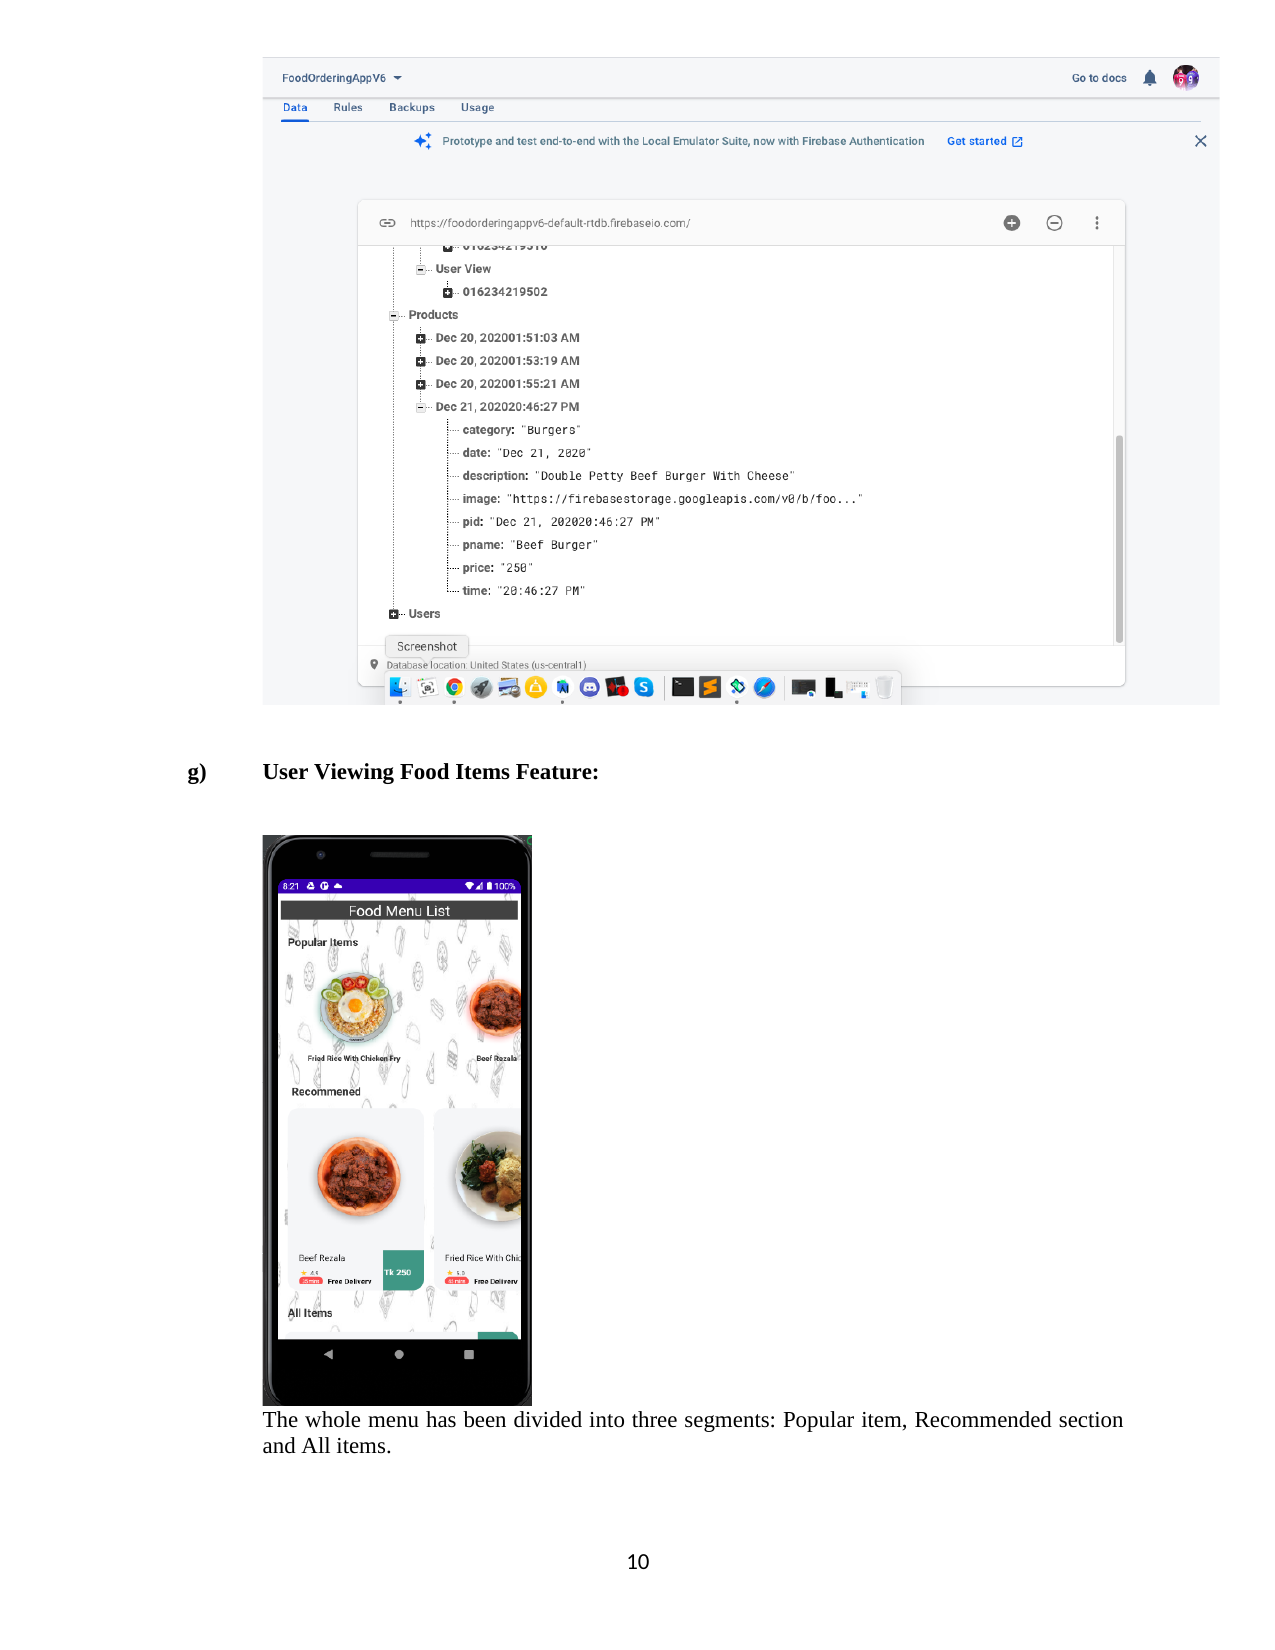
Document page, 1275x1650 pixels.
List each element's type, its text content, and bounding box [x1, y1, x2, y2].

picture [262, 835, 532, 1406]
text The whole menu has been divided into three segments: Popular item, Recommended section and All items. [262, 1406, 1125, 1459]
title User Viewing Food Items Feature: [187, 758, 1125, 784]
picture [262, 56, 1220, 705]
